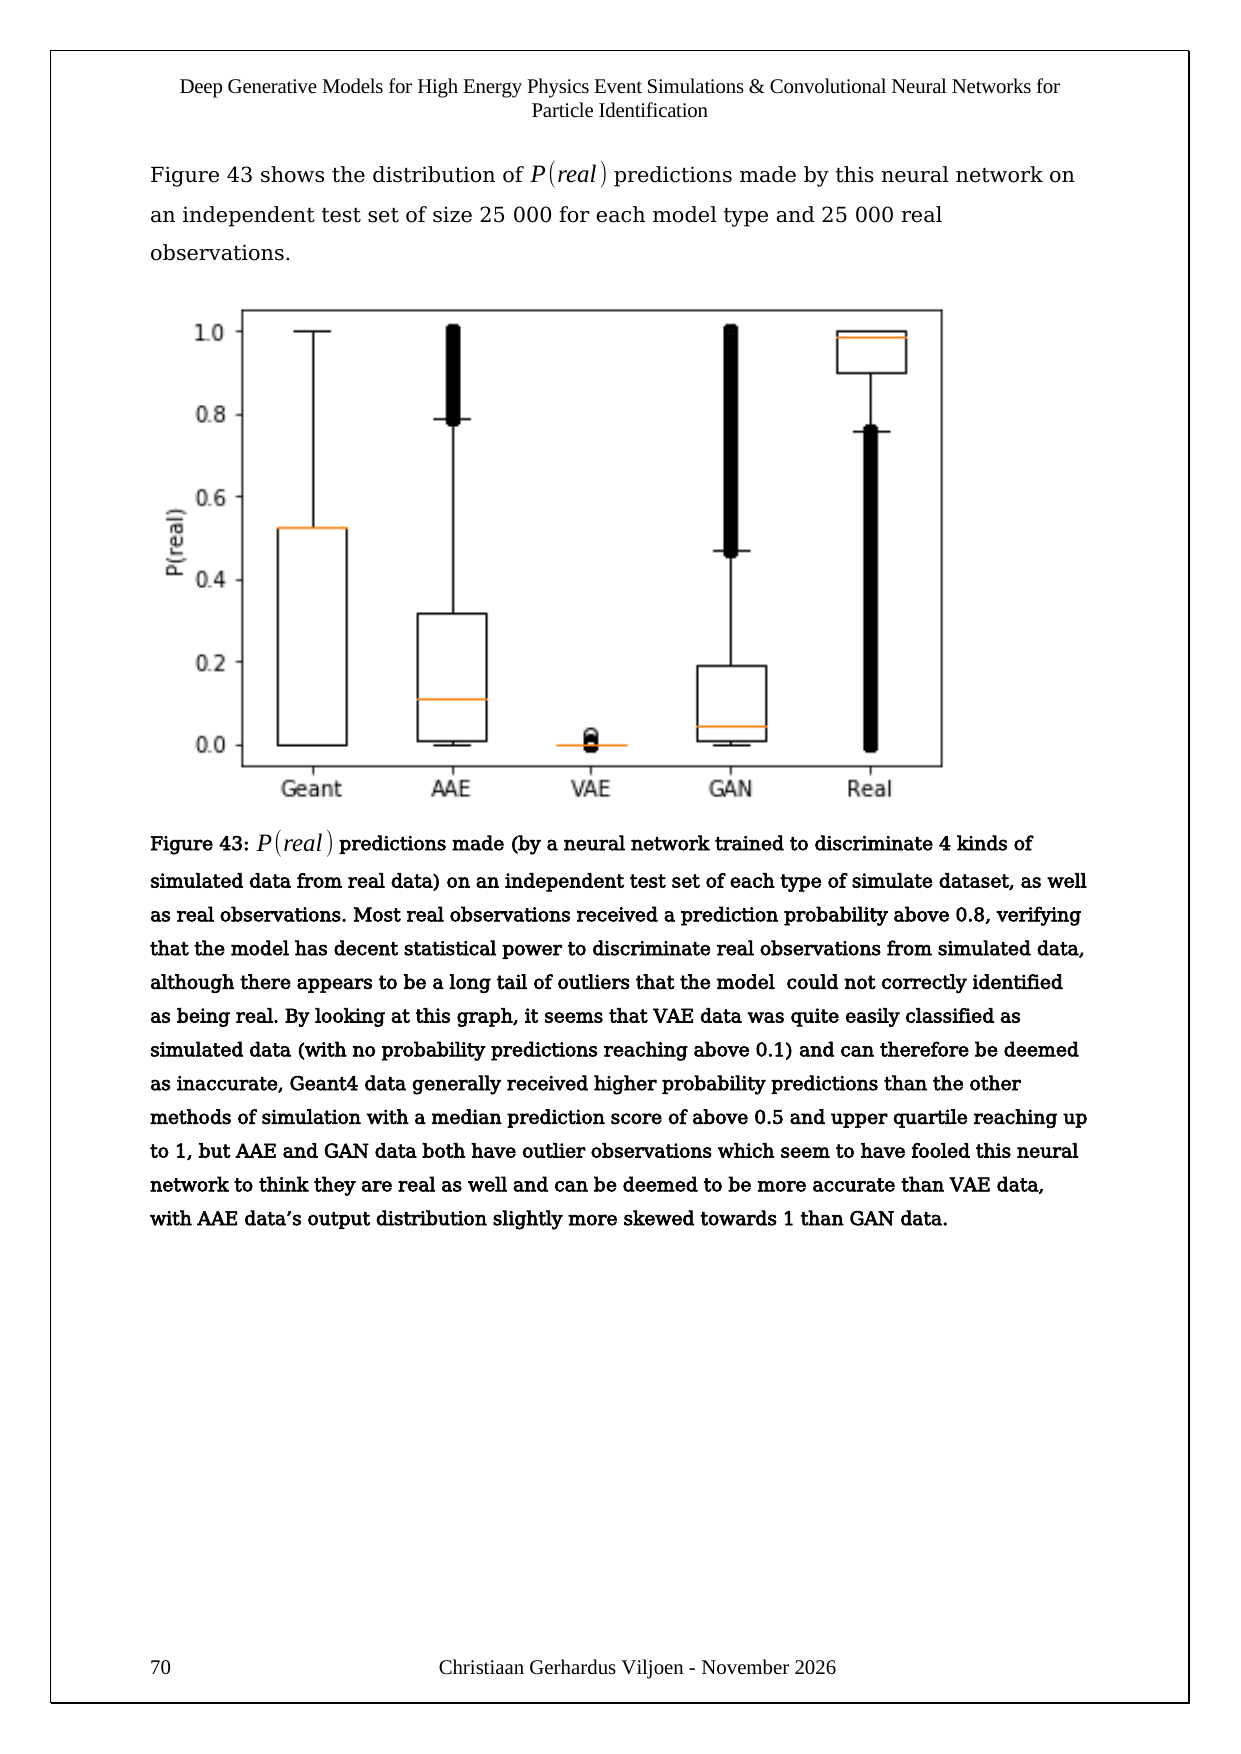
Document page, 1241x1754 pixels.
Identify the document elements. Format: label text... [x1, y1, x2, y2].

text Figure 43 shows the distribution of predictions made by this neural network on an independent test set of size 25 000 for each model type and 25 000 real observations. [150, 159, 1089, 264]
picture [150, 289, 962, 816]
